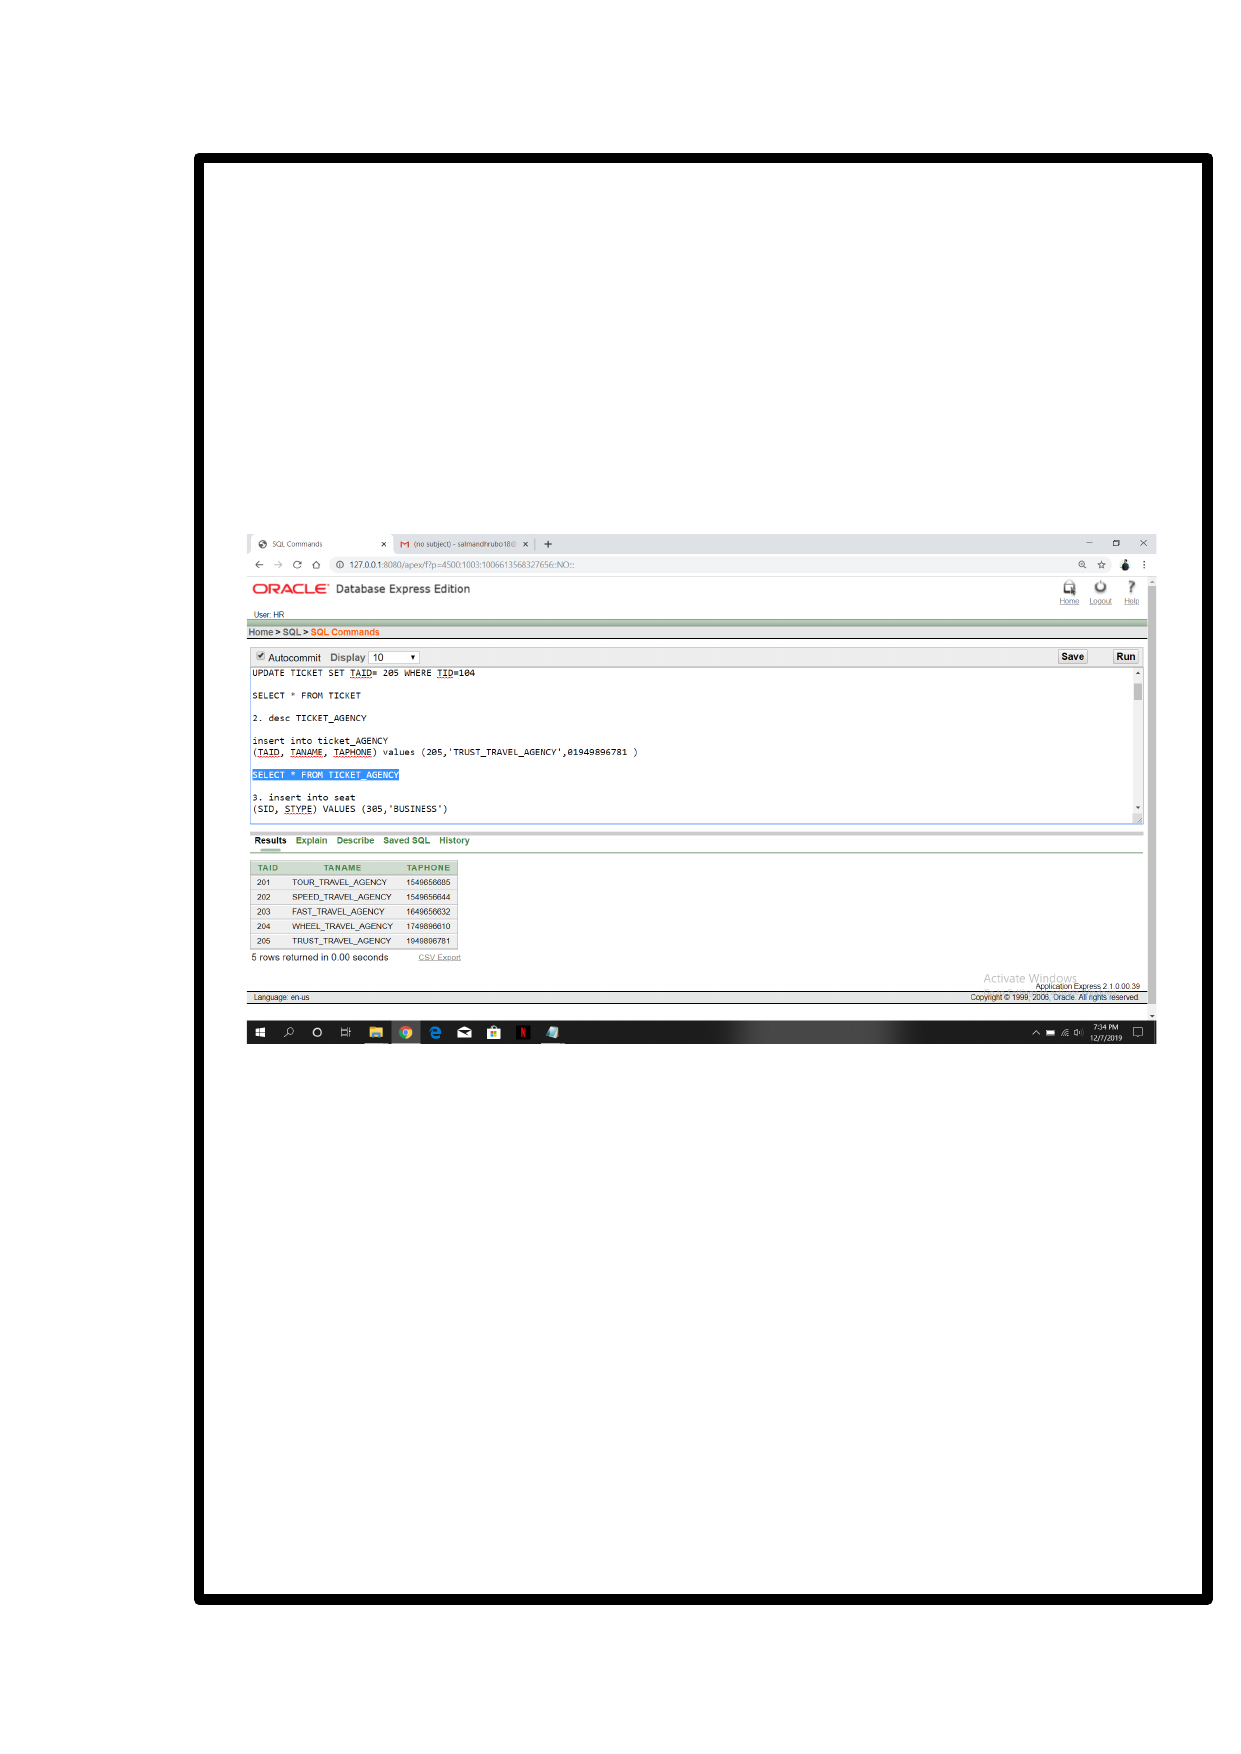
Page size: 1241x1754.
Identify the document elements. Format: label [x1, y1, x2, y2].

picture [246, 534, 1157, 1044]
